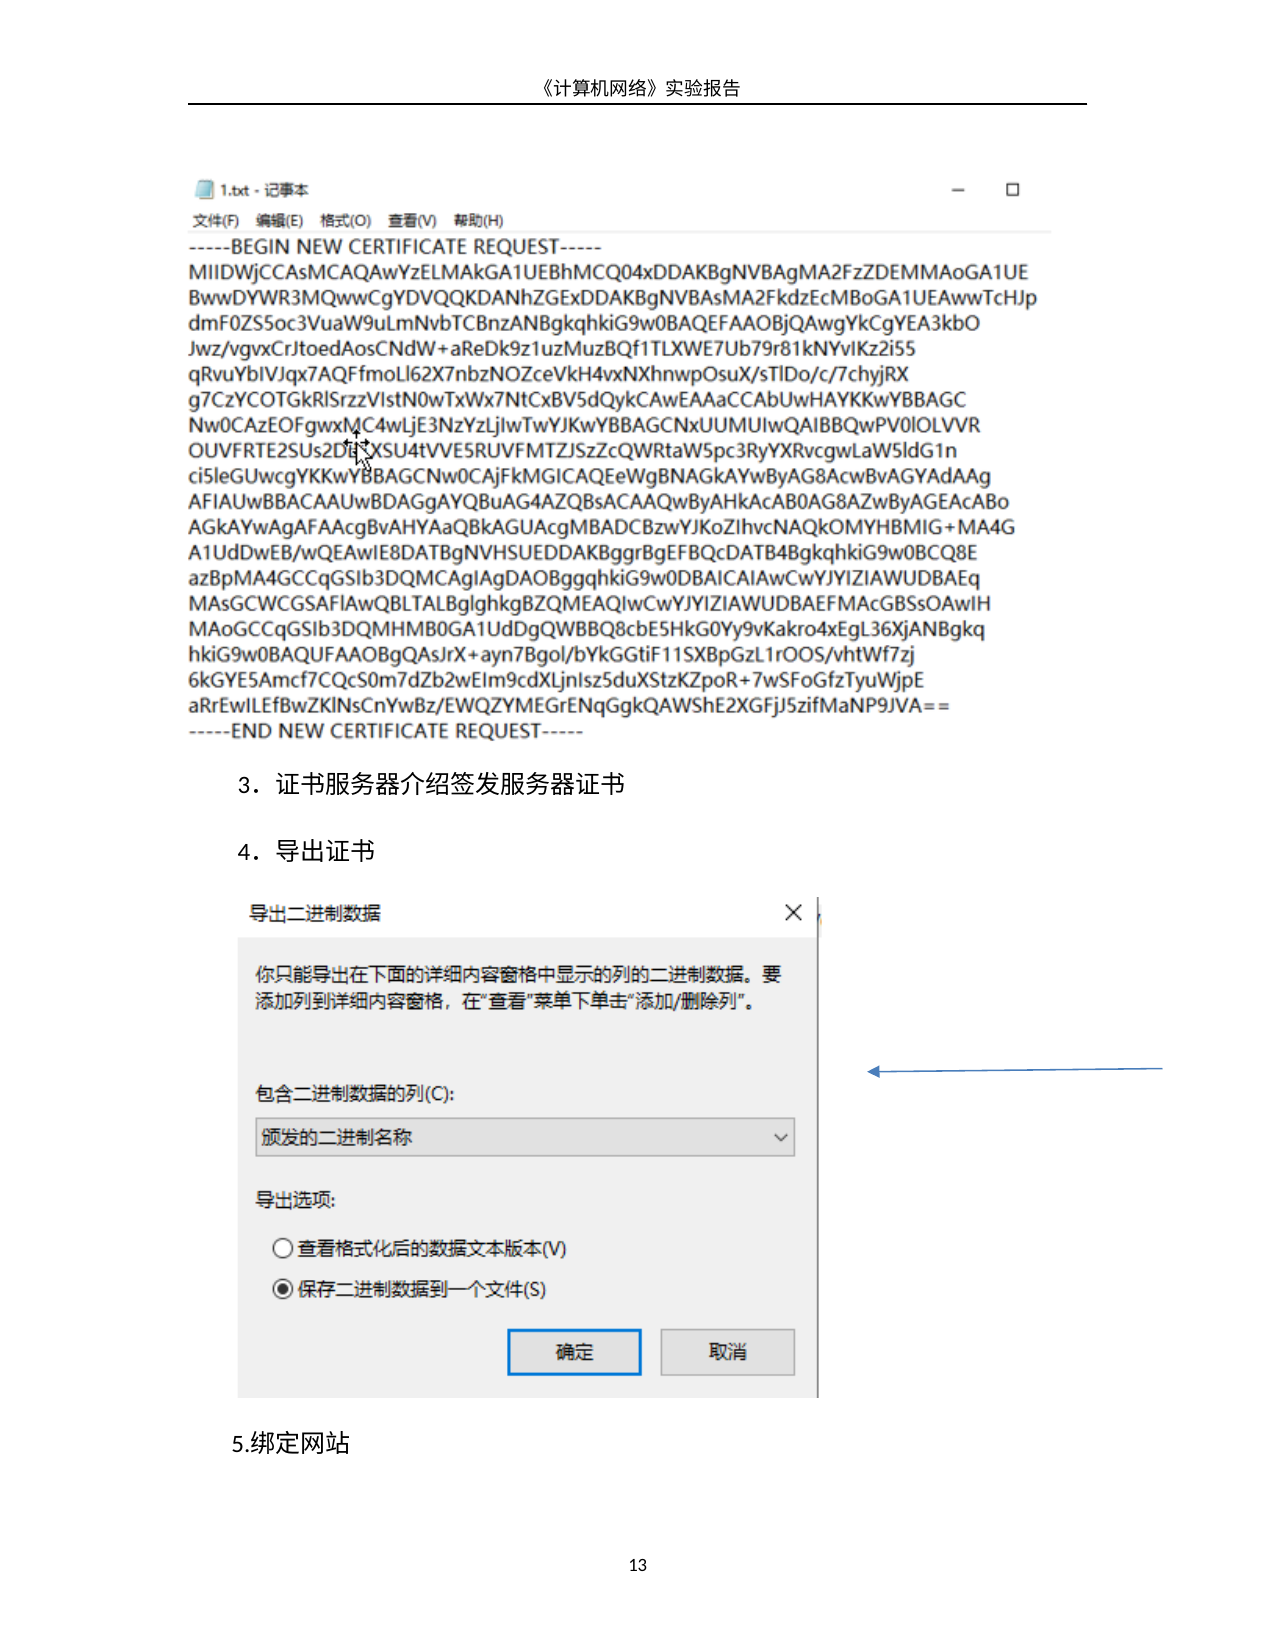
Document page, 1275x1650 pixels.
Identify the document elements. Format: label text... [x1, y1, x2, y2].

text 4．导出证书 [187, 831, 1087, 867]
picture [187, 176, 1052, 752]
text 3．证书服务器介绍签发服务器证书 [187, 764, 1087, 800]
picture [237, 897, 822, 1398]
text 5.绑定网站 [187, 1424, 1087, 1460]
